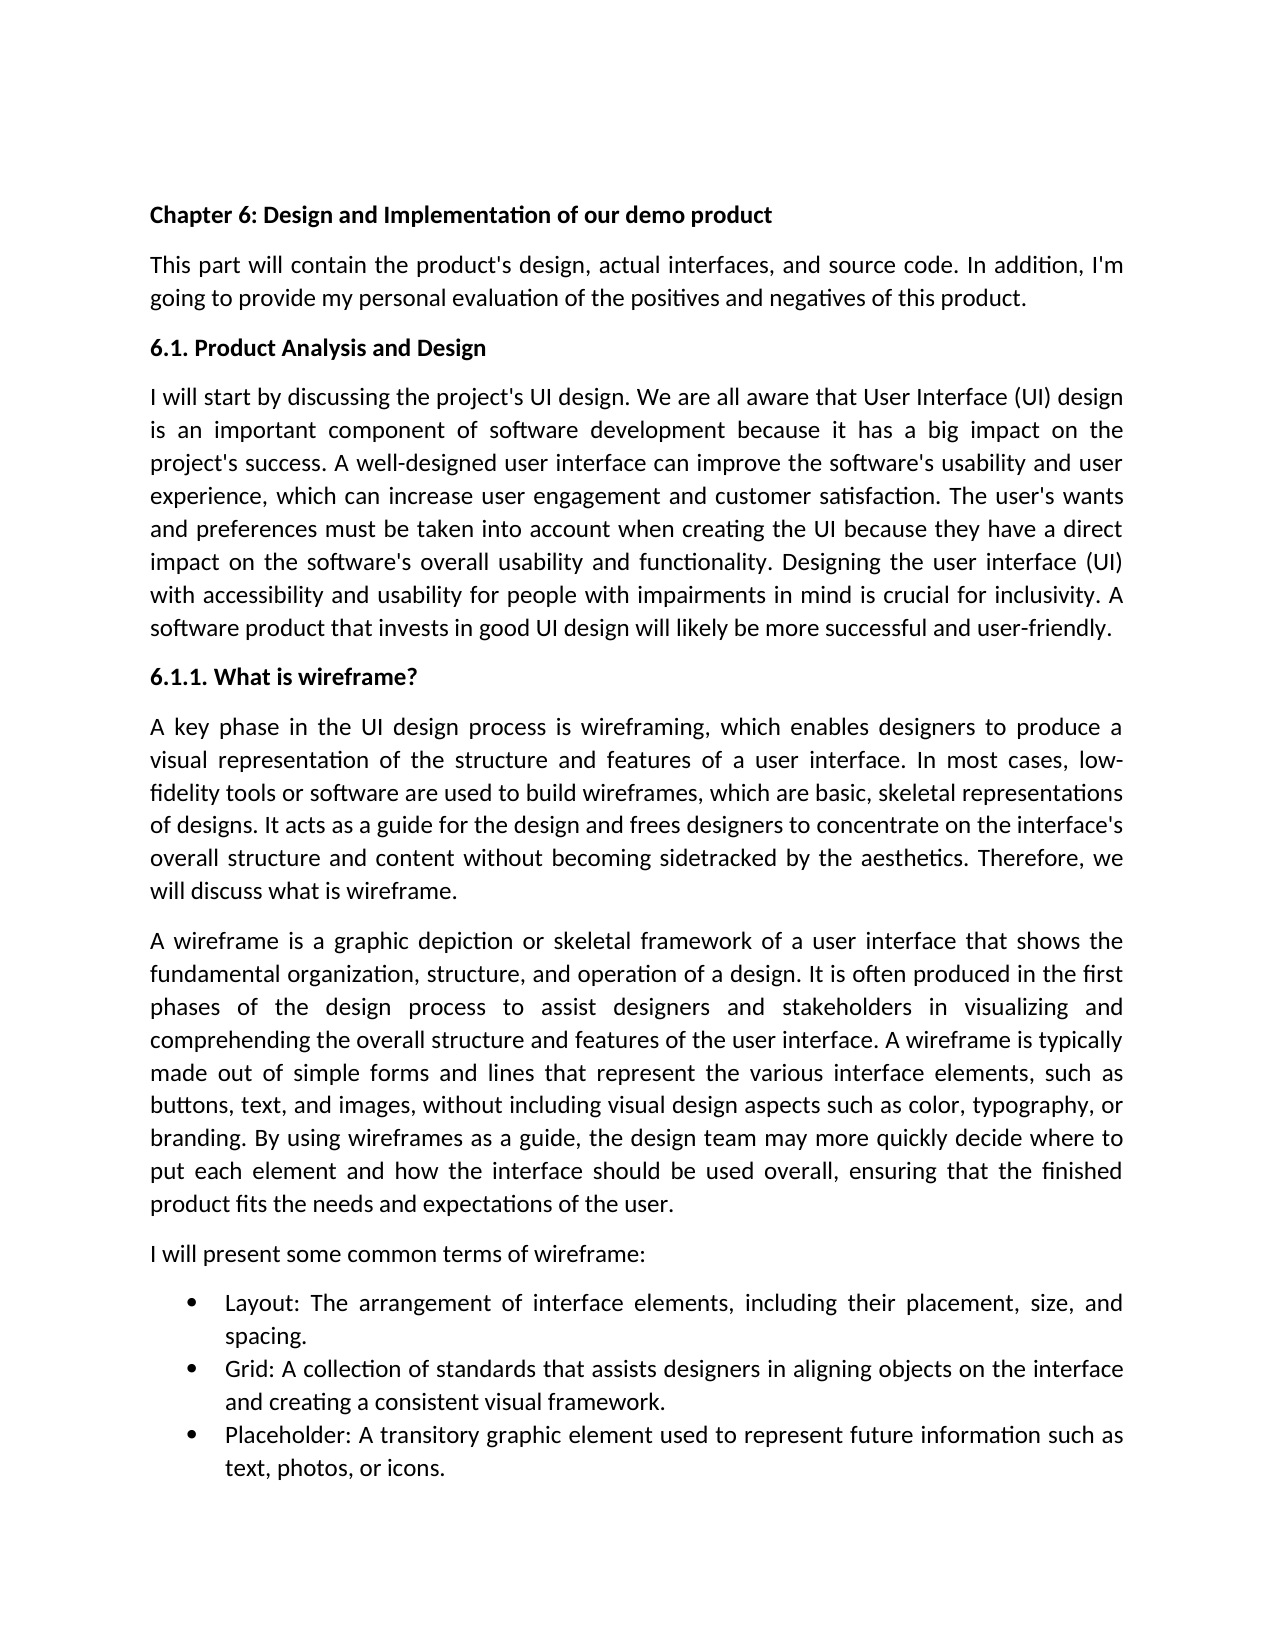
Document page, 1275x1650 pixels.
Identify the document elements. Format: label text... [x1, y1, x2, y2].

list Grid: A collection of standards that assists designers in aligning objects on the interface and creating a consistent visual framework. [187, 1353, 1125, 1417]
text A wireframe is a graphic depiction or skeletal framework of a user interface that shows the fundamental organization, structure, and operation of a design. It is often produced in the first phases of the design process to assist designers and stakeholders in visualizing and comprehending the overall structure and features of the user interface. A wireframe is typically made out of simple forms and lines that represent the various interface elements, such as buttons, text, and images, without including visual design aspects such as color, typography, or branding. By using wireframes as a guide, the design team may more quickly decide where to put each element and how the interface should be used overall, ensuring that the finished product fits the needs and expectations of the user. [150, 925, 1125, 1219]
text 6.1.1. What is wireframe? [150, 661, 1125, 692]
text A key phase in the UI design process is wireframing, which enables designers to produce a visual representation of the structure and features of a user interface. In most cases, low-fidelity tools or software are used to build wireframes, which are basic, skeletal representations of designs. It acts as a guide for the design and frees designers to concentrate on the interface's overall structure and content without becoming sidetracked by the aesthetics. Therefore, we will discuss what is wireframe. [150, 711, 1125, 906]
text Chapter 6: Design and Implementation of our demo product [150, 199, 1125, 230]
list Layout: The arrangement of interface elements, including their placement, size, and spacing. [187, 1287, 1125, 1351]
text I will present some common terms of wireframe: [150, 1238, 1125, 1268]
text This part will contain the product's design, actual interfaces, and source code. In addition, I'm going to provide my personal evaluation of the positives and negatives of this product. [150, 249, 1125, 313]
text 6.1. Product Analysis and Design [150, 332, 1125, 362]
list Placeholder: A transitory graphic element used to represent future information such as text, photos, or icons. [187, 1419, 1125, 1483]
text I will start by discussing the project's UI design. We are all aware that User Interface (UI) design is an important component of software development because it has a big impact on the project's success. A well-designed user interface can improve the software's usability and user experience, which can increase user engagement and customer satisfaction. The user's wants and preferences must be taken into account when creating the UI because they have a direct impact on the software's overall usability and functionality. Designing the user interface (UI) with accessibility and usability for people with impairments in mind is crucial for inclusivity. A software product that invests in good UI design will likely be more successful and user-friendly. [150, 381, 1125, 642]
